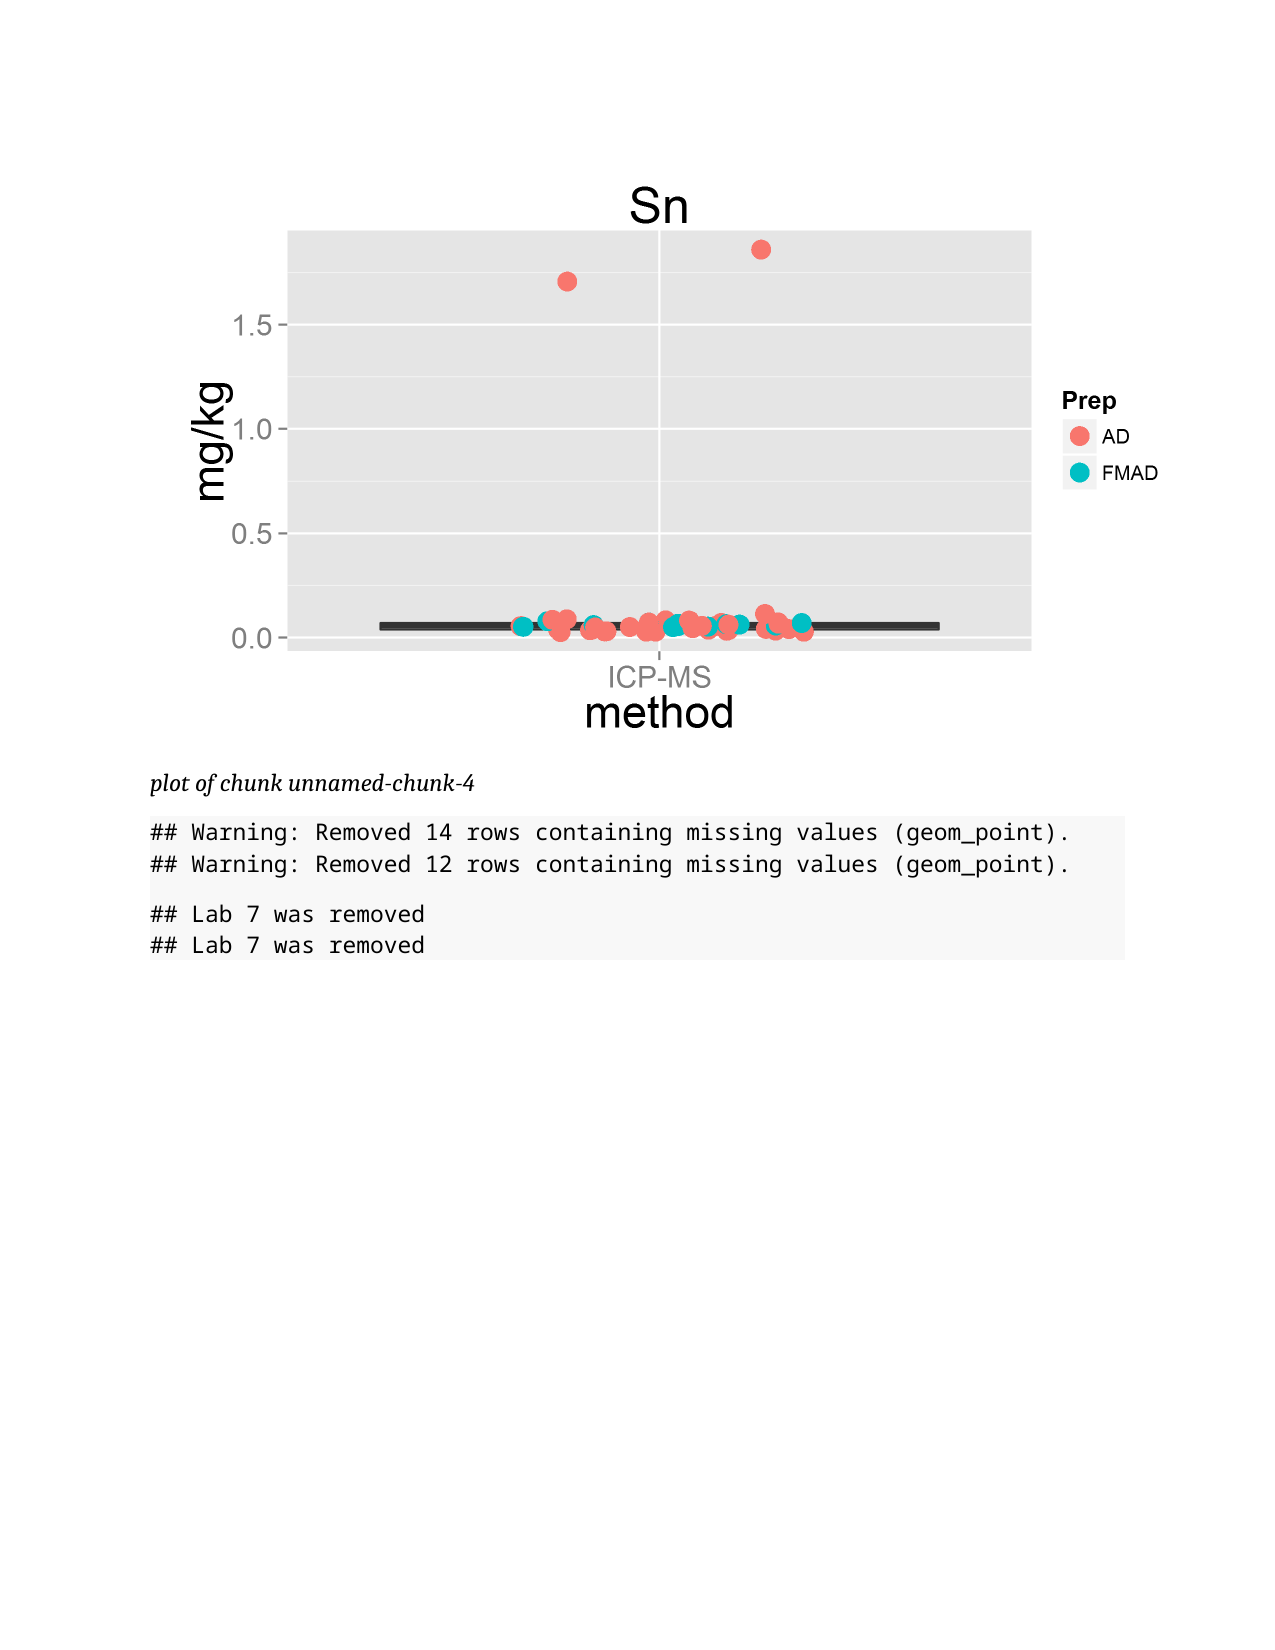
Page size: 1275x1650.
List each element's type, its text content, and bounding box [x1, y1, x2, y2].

text ## Lab 7 was removed ## Lab 7 was removed [150, 897, 1125, 960]
picture [168, 150, 1221, 750]
text ## Warning: Removed 14 rows containing missing values (geom_point). ## Warning: Removed 12 rows containing missing values (geom_point). [150, 816, 1125, 879]
text plot of chunk unnamed-chunk-4 [150, 769, 1125, 797]
